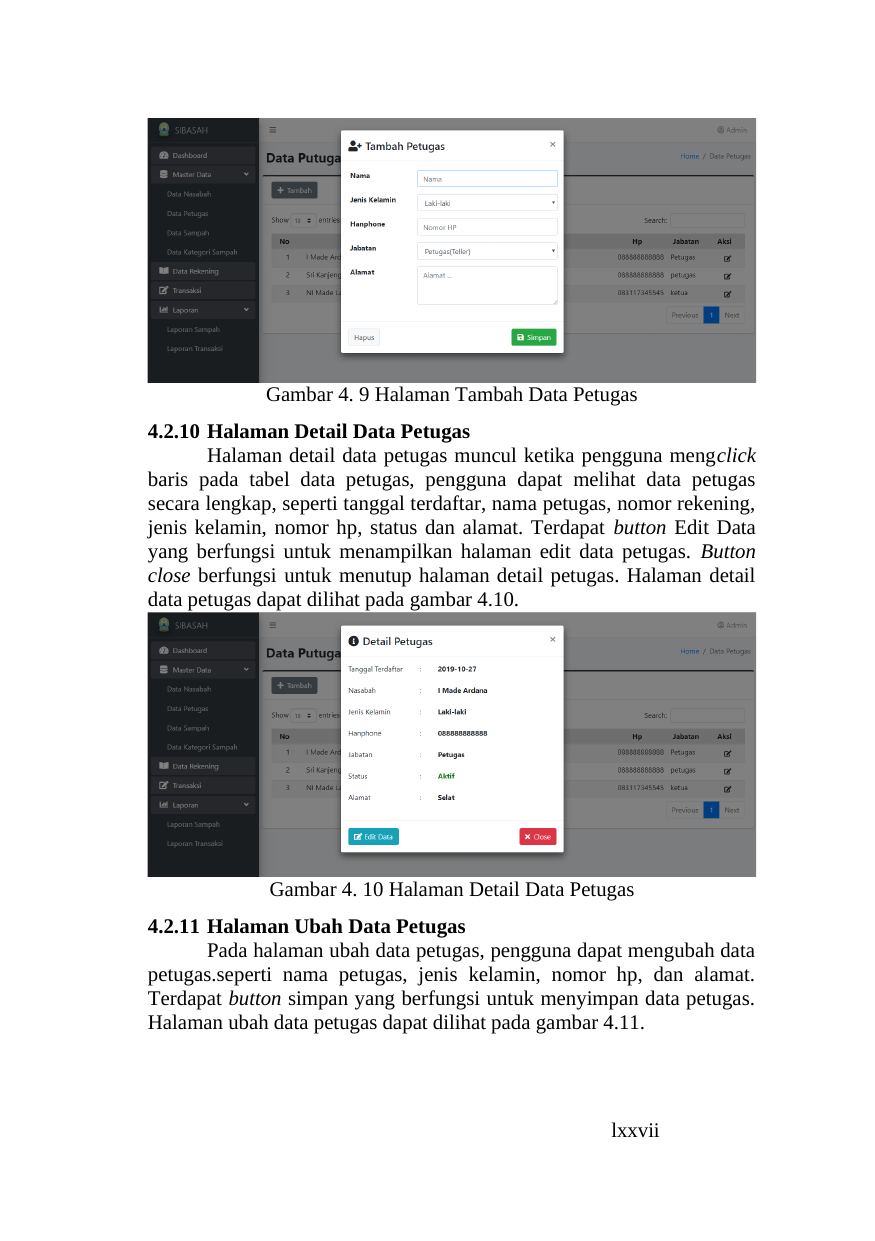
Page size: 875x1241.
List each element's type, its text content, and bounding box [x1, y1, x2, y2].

text Pada halaman ubah data petugas, pengguna dapat mengubah data petugas.seperti nama petugas, jenis kelamin, nomor hp, dan alamat. Terdapat button simpan yang berfungsi untuk menyimpan data petugas. Halaman ubah data petugas dapat dilihat pada gambar 4.11. [148, 938, 756, 1034]
picture [147, 118, 757, 383]
text Halaman detail data petugas muncul ketika pengguna mengclick baris pada tabel data petugas, pengguna dapat melihat data petugas secara lengkap, seperti tanggal terdaftar, nama petugas, nomor rekening, jenis kelamin, nomor hp, status dan alamat. Terdapat button Edit Data yang berfungsi untuk menampilkan halaman edit data petugas. Button close berfungsi untuk menutup halaman detail petugas. Halaman detail data petugas dapat dilihat pada gambar 4.10. [148, 443, 756, 611]
text Halaman Ubah Data Petugas [148, 914, 756, 938]
text Halaman Detail Data Petugas [148, 419, 756, 443]
picture [147, 611, 757, 877]
